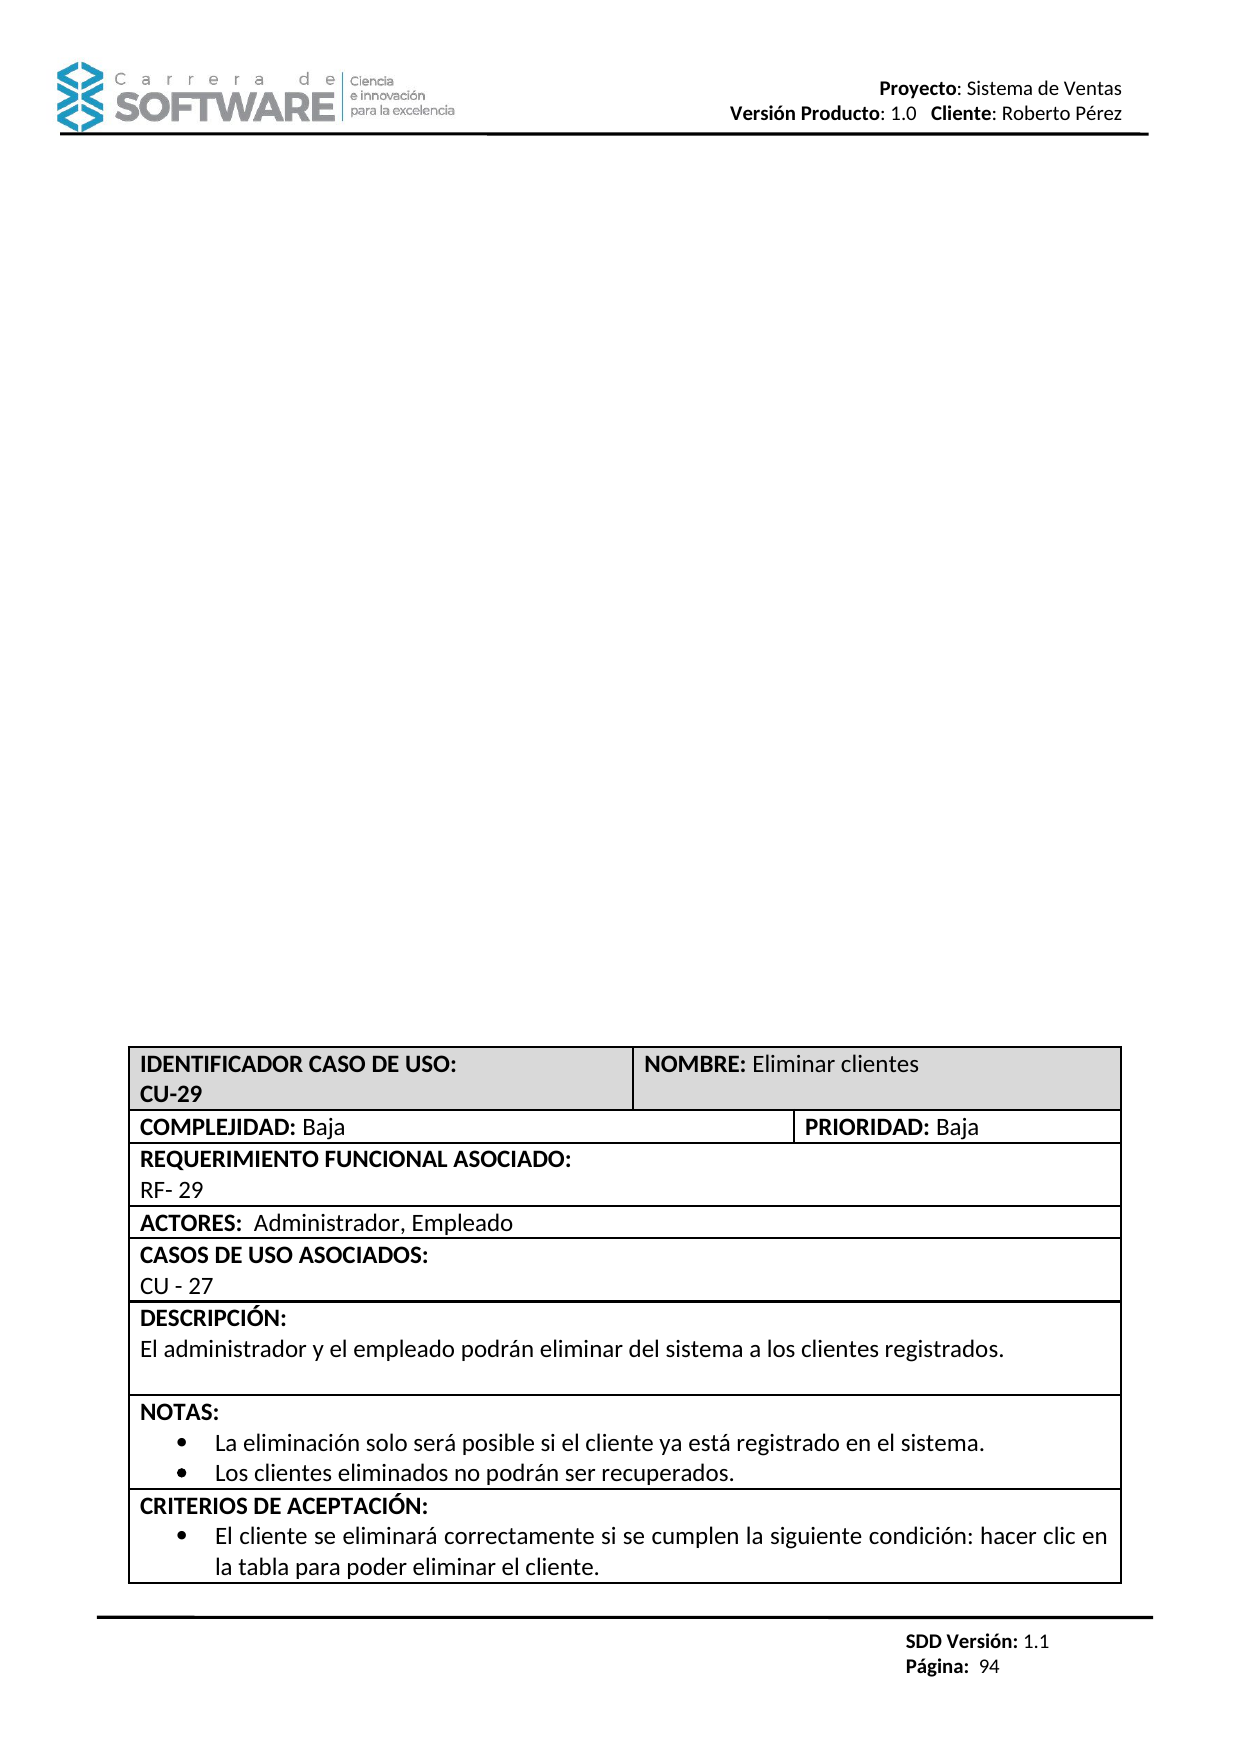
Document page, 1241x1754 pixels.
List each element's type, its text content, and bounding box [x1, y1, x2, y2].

table_header NOMBRE: Eliminar clientes [634, 1048, 1120, 1109]
table_cell ACTORES: Administrador, Empleado [130, 1207, 1120, 1237]
table_cell NOTAS: La eliminación solo será posible si el cliente ya está registrado en el sistema. Los clientes eliminados no podrán ser recuperados. [130, 1396, 1120, 1488]
table_cell PRIORIDAD: Baja [795, 1111, 1120, 1142]
table_cell CASOS DE USO ASOCIADOS: CU - 27 [130, 1239, 1120, 1300]
table_cell REQUERIMIENTO FUNCIONAL ASOCIADO: RF- 29 [130, 1144, 1120, 1205]
picture [46, 46, 461, 154]
table_header IDENTIFICADOR CASO DE USO: CU-29 [130, 1048, 632, 1109]
table_cell COMPLEJIDAD: Baja [130, 1111, 793, 1142]
table_cell DESCRIPCIÓN: El administrador y el empleado podrán eliminar del sistema a los clientes registrados. [130, 1303, 1120, 1394]
